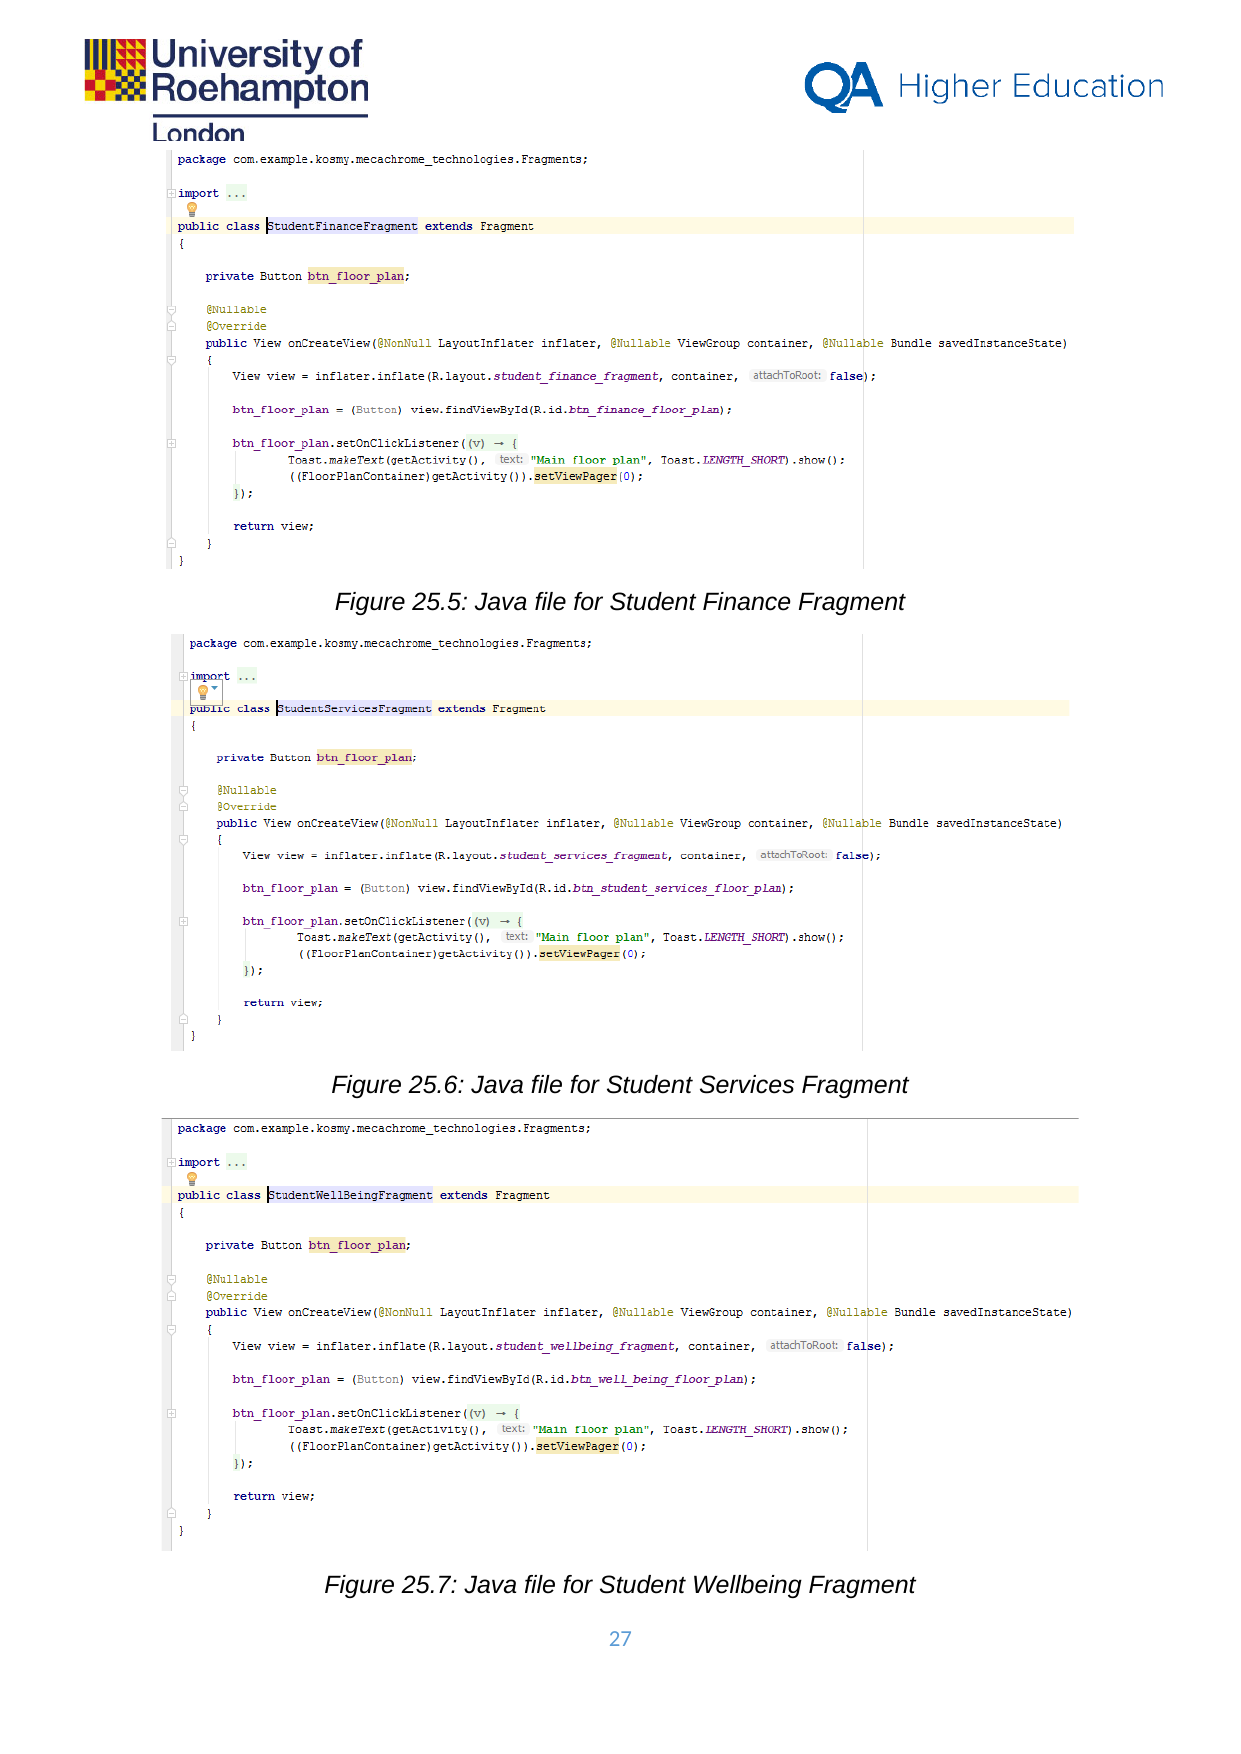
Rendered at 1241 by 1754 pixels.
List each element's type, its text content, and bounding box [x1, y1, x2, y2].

picture [84, 39, 368, 140]
picture [161, 1117, 1079, 1551]
picture [166, 150, 1074, 569]
picture [804, 62, 1163, 113]
text Figure 25.5: Java file for Student Finance Fragment [150, 587, 1090, 616]
text Figure 25.7: Java file for Student Wellbeing Fragment [150, 1570, 1090, 1599]
text Figure 25.6: Java file for Student Services Fragment [150, 1070, 1090, 1098]
picture [171, 634, 1070, 1051]
